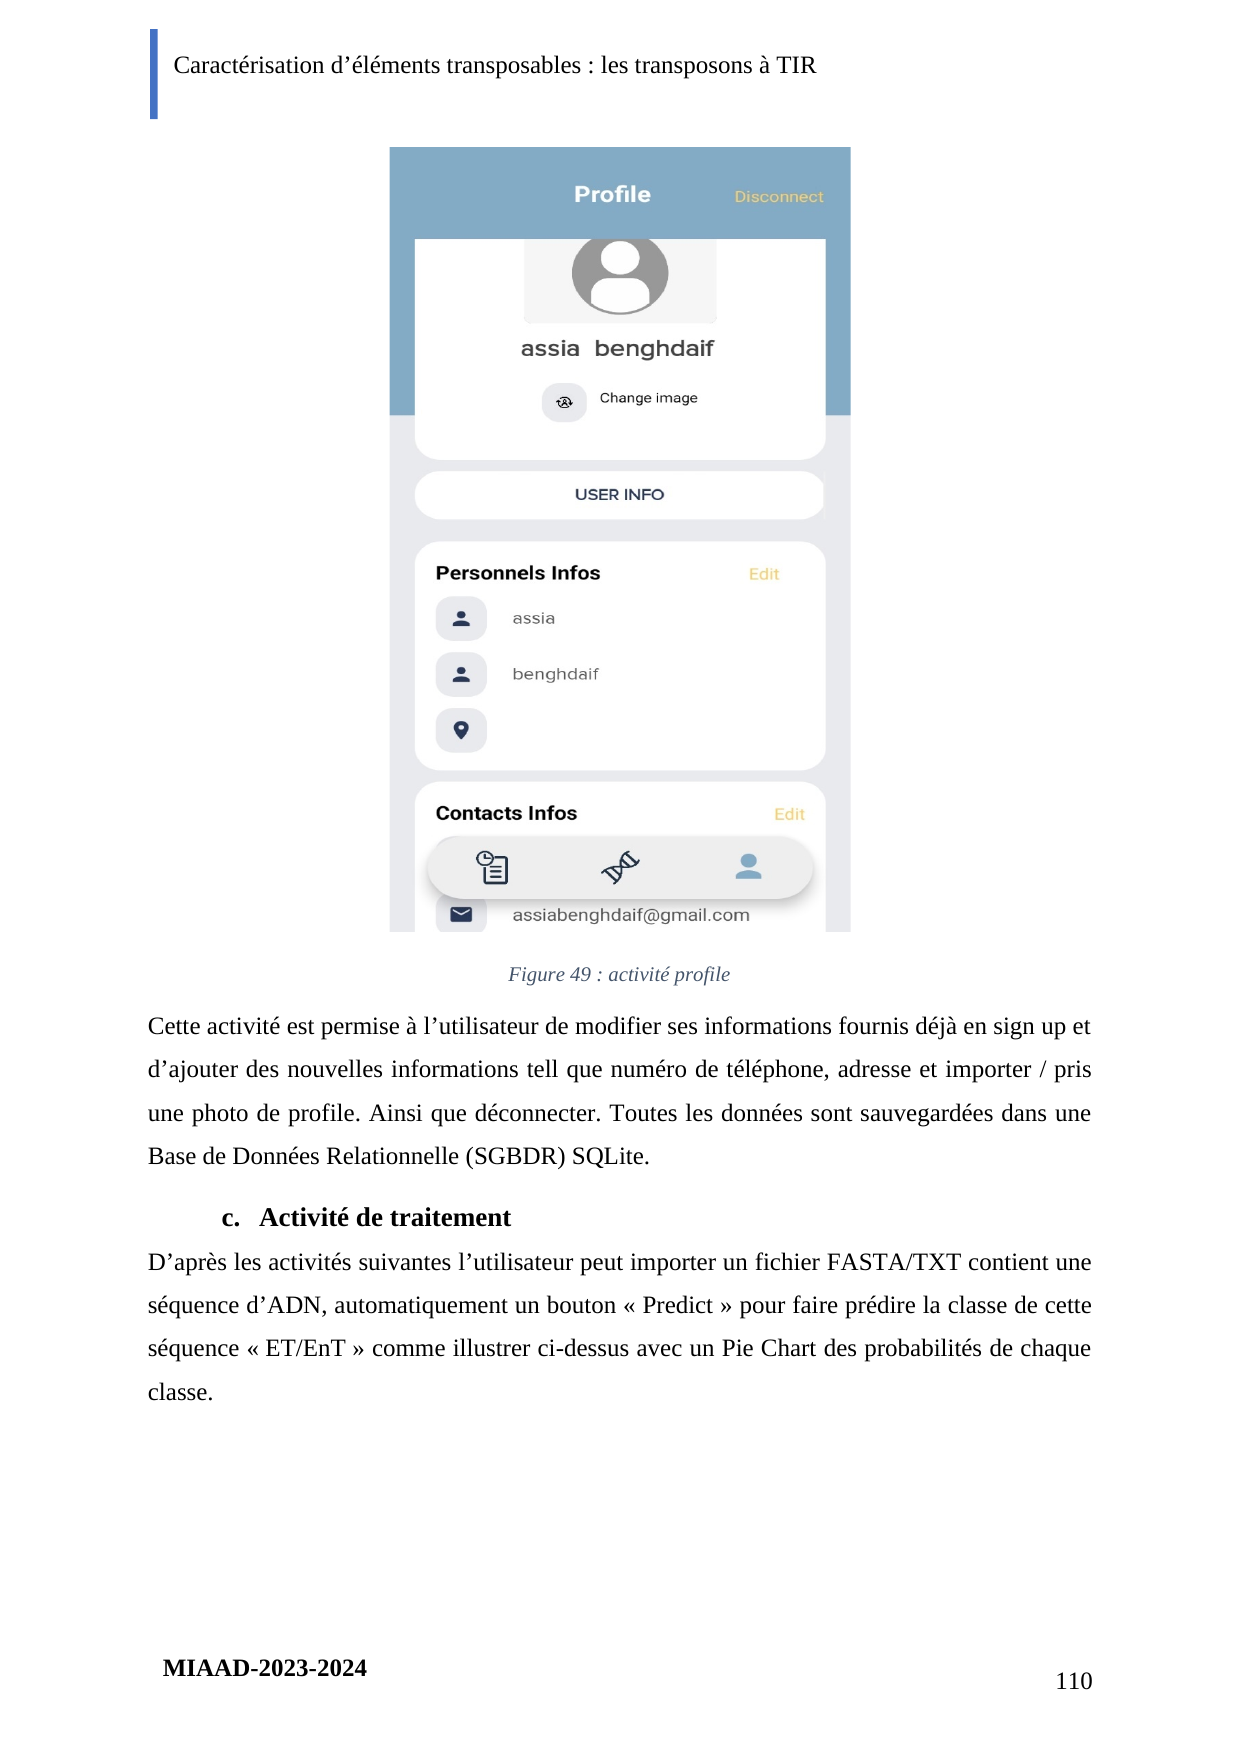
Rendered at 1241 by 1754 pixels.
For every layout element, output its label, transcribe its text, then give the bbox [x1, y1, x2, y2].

text Cette activité est permise à l’utilisateur de modifier ses informations fournis déjà en sign up et d’ajouter des nouvelles informations tell que numéro de téléphone, adresse et importer / pris une photo de profile. Ainsi que déconnecter. Toutes les données sont sauvegardées dans une Base de Données Relationnelle (SGBDR) SQLite. [148, 1011, 1093, 1169]
subtitle Activité de traitement [221, 1201, 1093, 1232]
picture [389, 147, 851, 932]
text D’après les activités suivantes l’utilisateur peut importer un fichier FASTA/TXT contient une séquence d’ADN, automatiquement un bouton « Predict » pour faire prédire la classe de cette séquence « ET/EnT » comme illustrer ci-dessus avec un Pie Chart des probabilités de chaque classe. [148, 1247, 1093, 1405]
text Figure 49 : activité profile [148, 962, 1093, 986]
